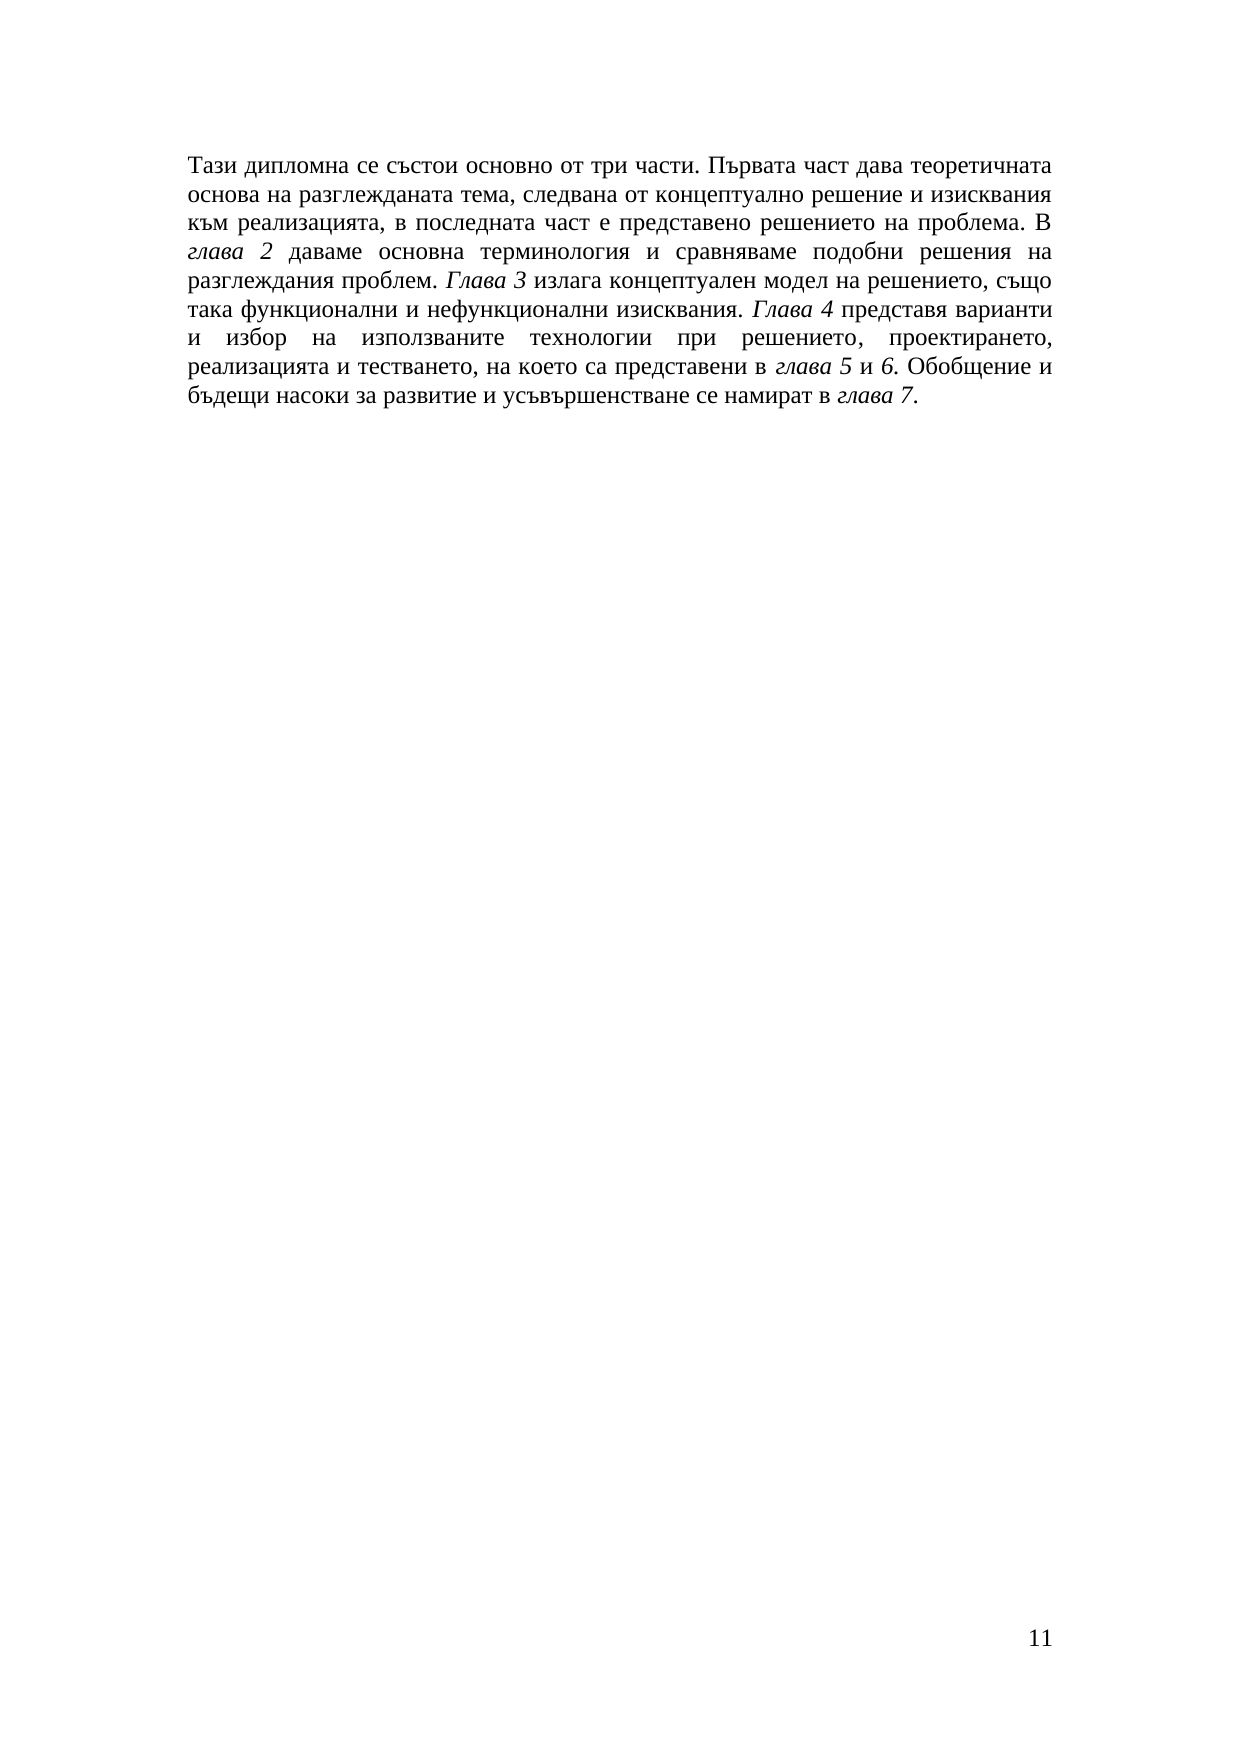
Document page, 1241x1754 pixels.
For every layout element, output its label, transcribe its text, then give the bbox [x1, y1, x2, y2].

text Тази дипломна се състои основно от три части. Първата част дава теоретичната основа на разглежданата тема, следвана от концептуално решение и изисквания към реализацията, в последната част е представено решението на проблема. В глава 2 даваме основна терминология и сравняваме подобни решения на разглеждания проблем. Глава 3 излага концептуален модел на решението, също така функционални и нефункционални изисквания. Глава 4 представя варианти и избор на използваните технологии при решението, проектирането, реализацията и тестването, на което са представени в глава 5 и 6. Обобщение и бъдещи насоки за развитие и усъвършенстване се намират в глава 7. [187, 150, 1053, 409]
